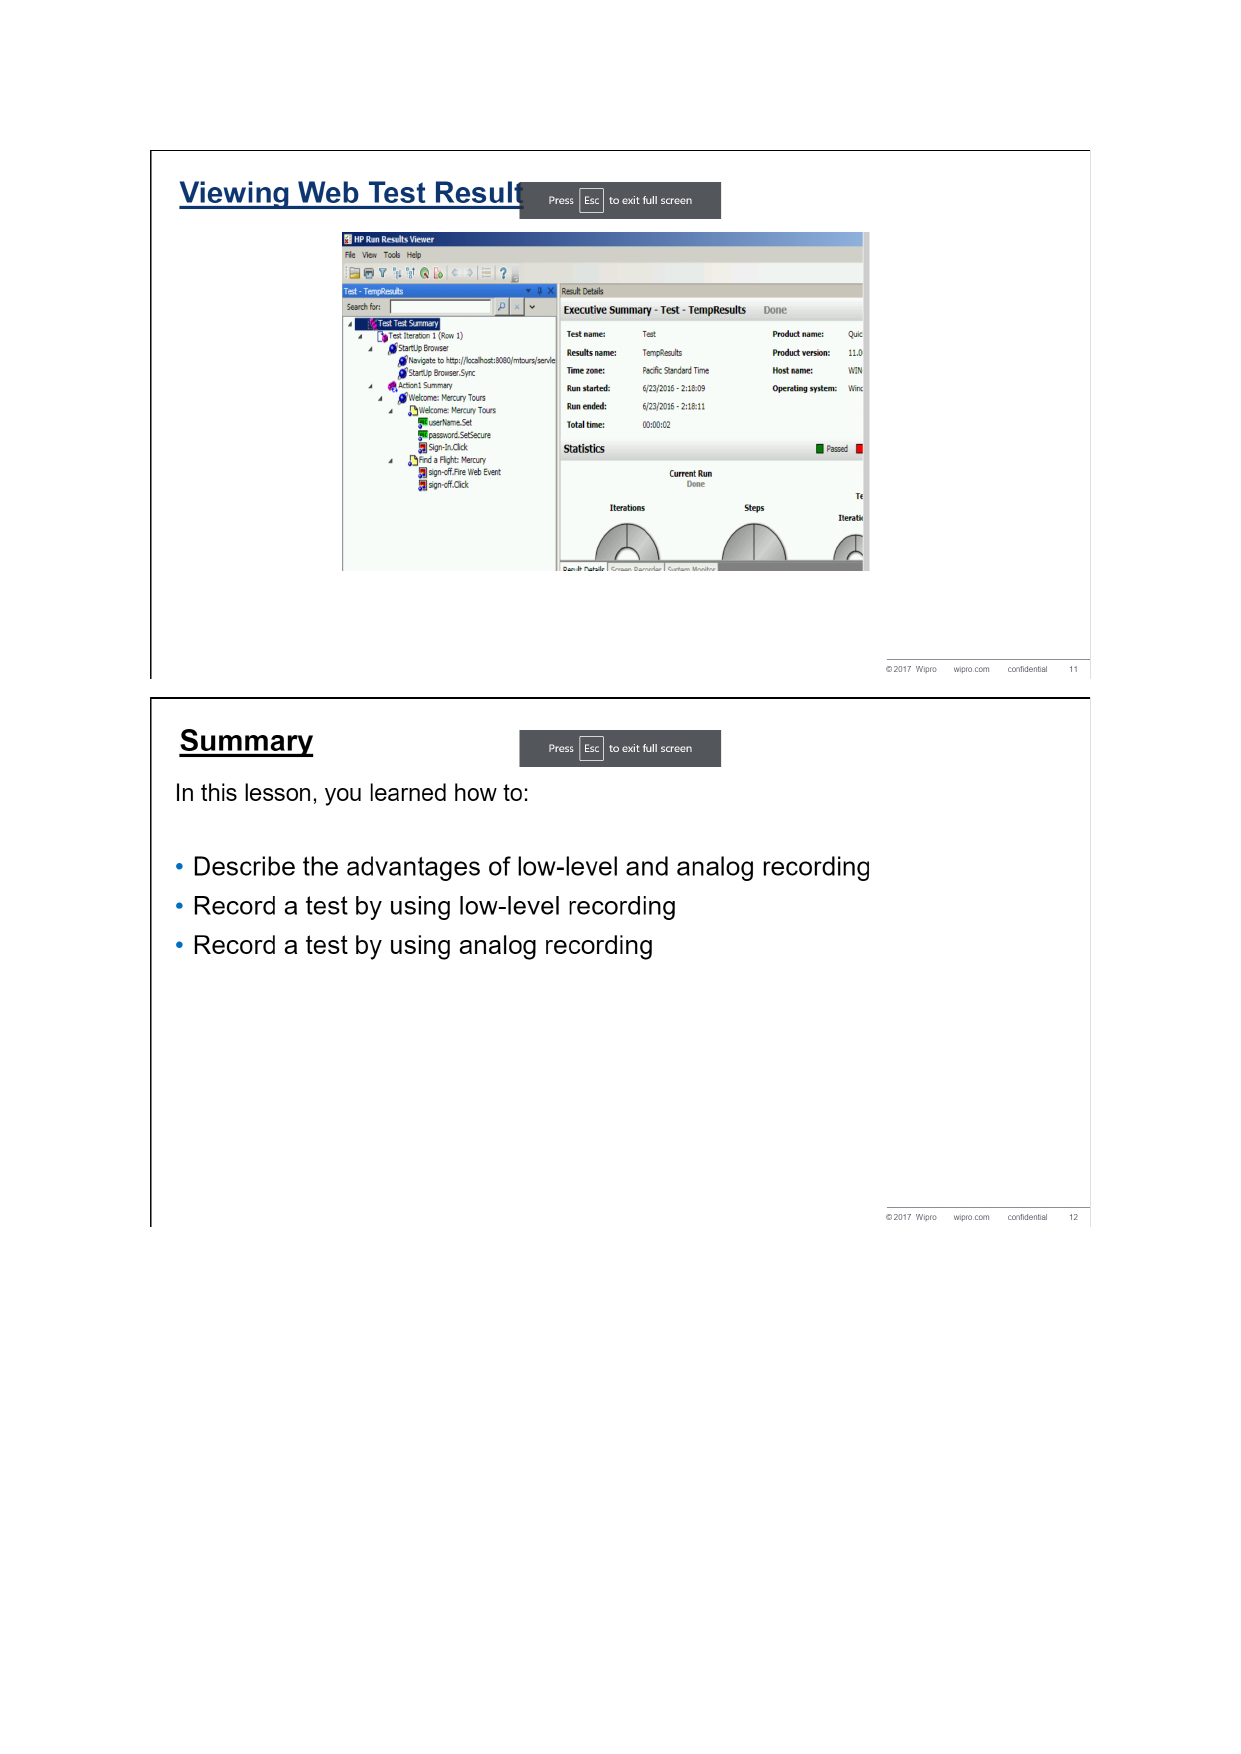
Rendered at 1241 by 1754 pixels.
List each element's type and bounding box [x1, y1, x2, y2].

picture [150, 150, 1091, 679]
picture [150, 697, 1091, 1227]
